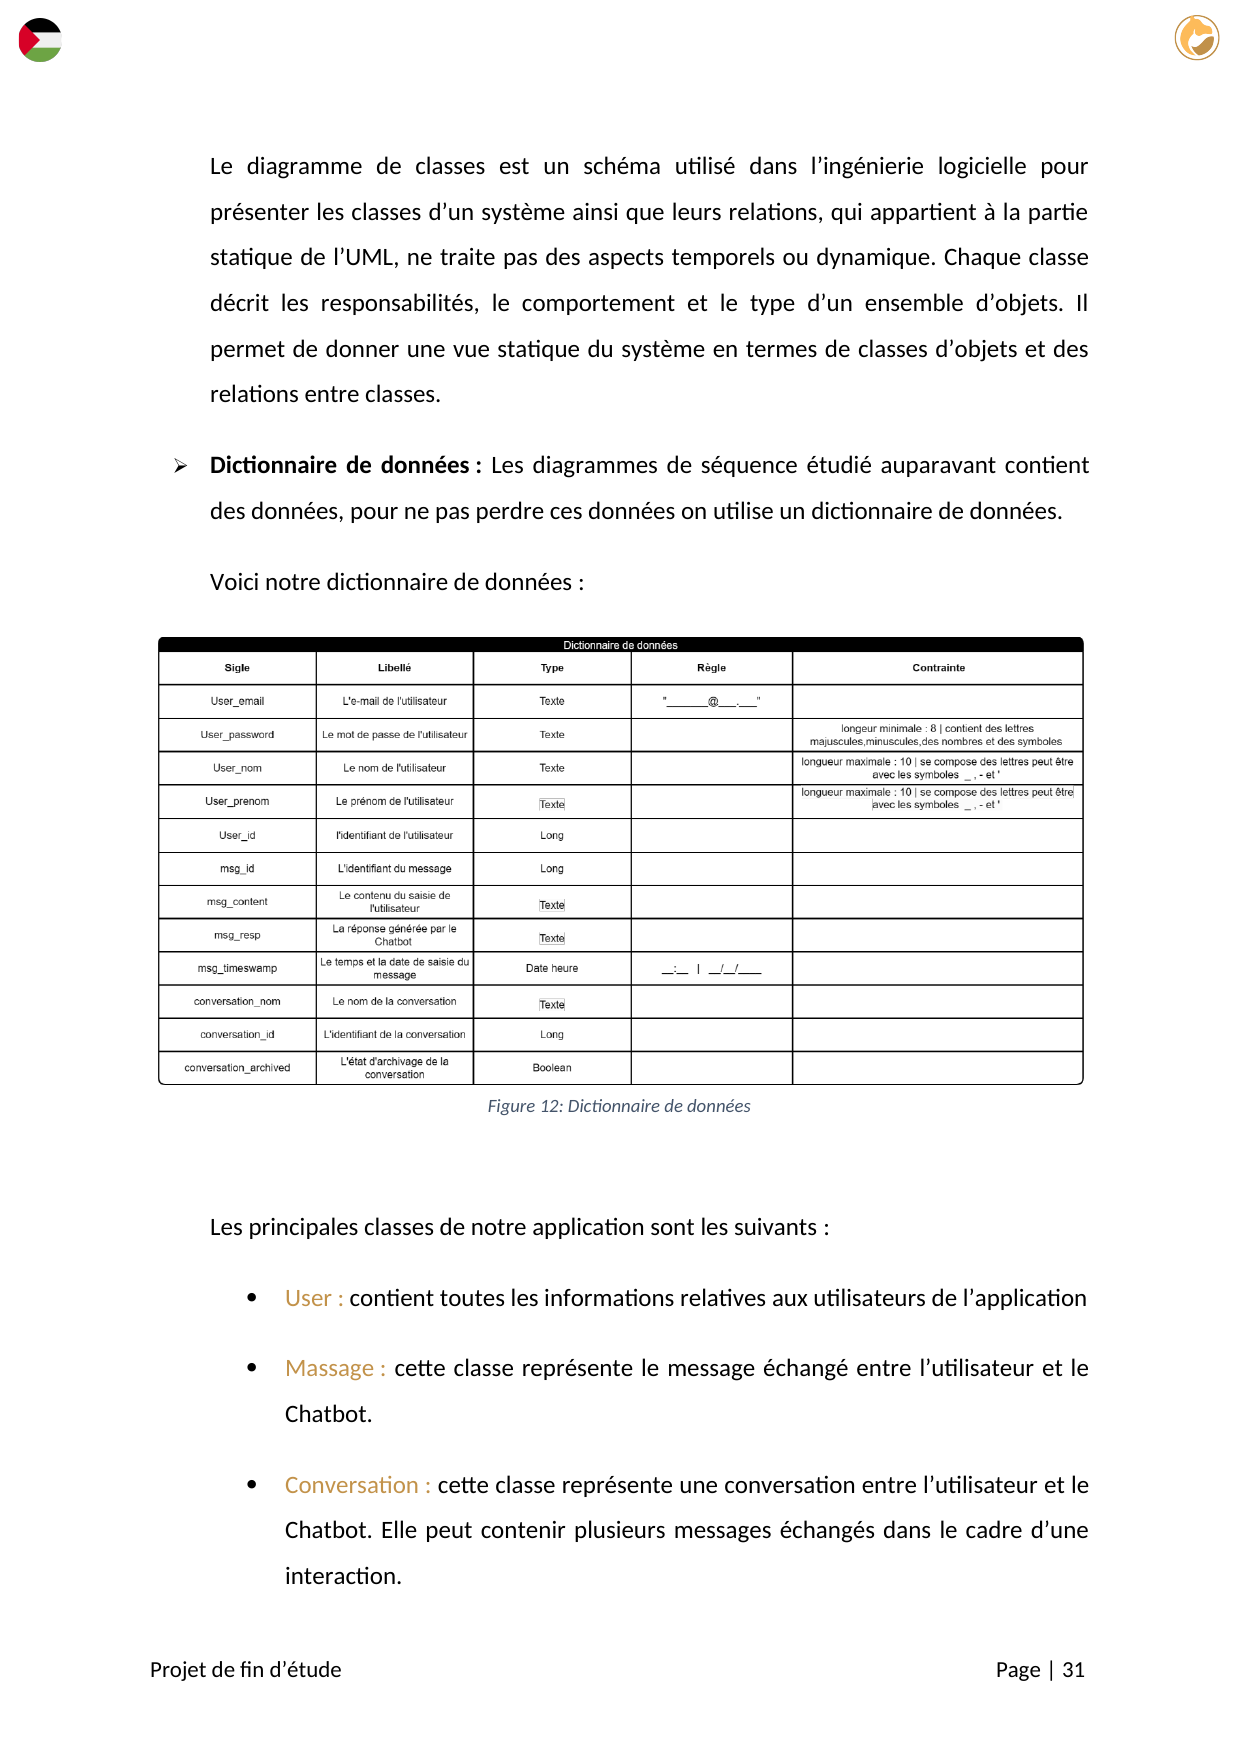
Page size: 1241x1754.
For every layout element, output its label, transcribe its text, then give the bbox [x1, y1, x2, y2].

text Les principales classes de notre application sont les suivants : [210, 1211, 1090, 1242]
list Dictionnaire de données : Les diagrammes de séquence étudié auparavant contient des données, pour ne pas perdre ces données on utilise un dictionnaire de données. [172, 449, 1090, 526]
picture [150, 637, 1091, 1085]
list Massage : cette classe représente le message échangé entre l’utilisateur et le Chatbot. [247, 1352, 1090, 1429]
list User : contient toutes les informations relatives aux utilisateurs de l’application [247, 1282, 1090, 1312]
text Voici notre dictionnaire de données : [210, 566, 1090, 596]
picture [18, 18, 62, 62]
list Conversation : cette classe représente une conversation entre l’utilisateur et le Chatbot. Elle peut contenir plusieurs messages échangés dans le cadre d’une interaction. [247, 1469, 1090, 1591]
text Le diagramme de classes est un schéma utilisé dans l’ingénierie logicielle pour présenter les classes d’un système ainsi que leurs relations, qui appartient à la partie statique de l’UML, ne traite pas des aspects temporels ou dynamique. Chaque classe décrit les responsabilités, le comportement et le type d’un ensemble d’objets. Il permet de donner une vue statique du système en termes de classes d’objets et des relations entre classes. [210, 150, 1090, 409]
picture [1158, 8, 1236, 67]
